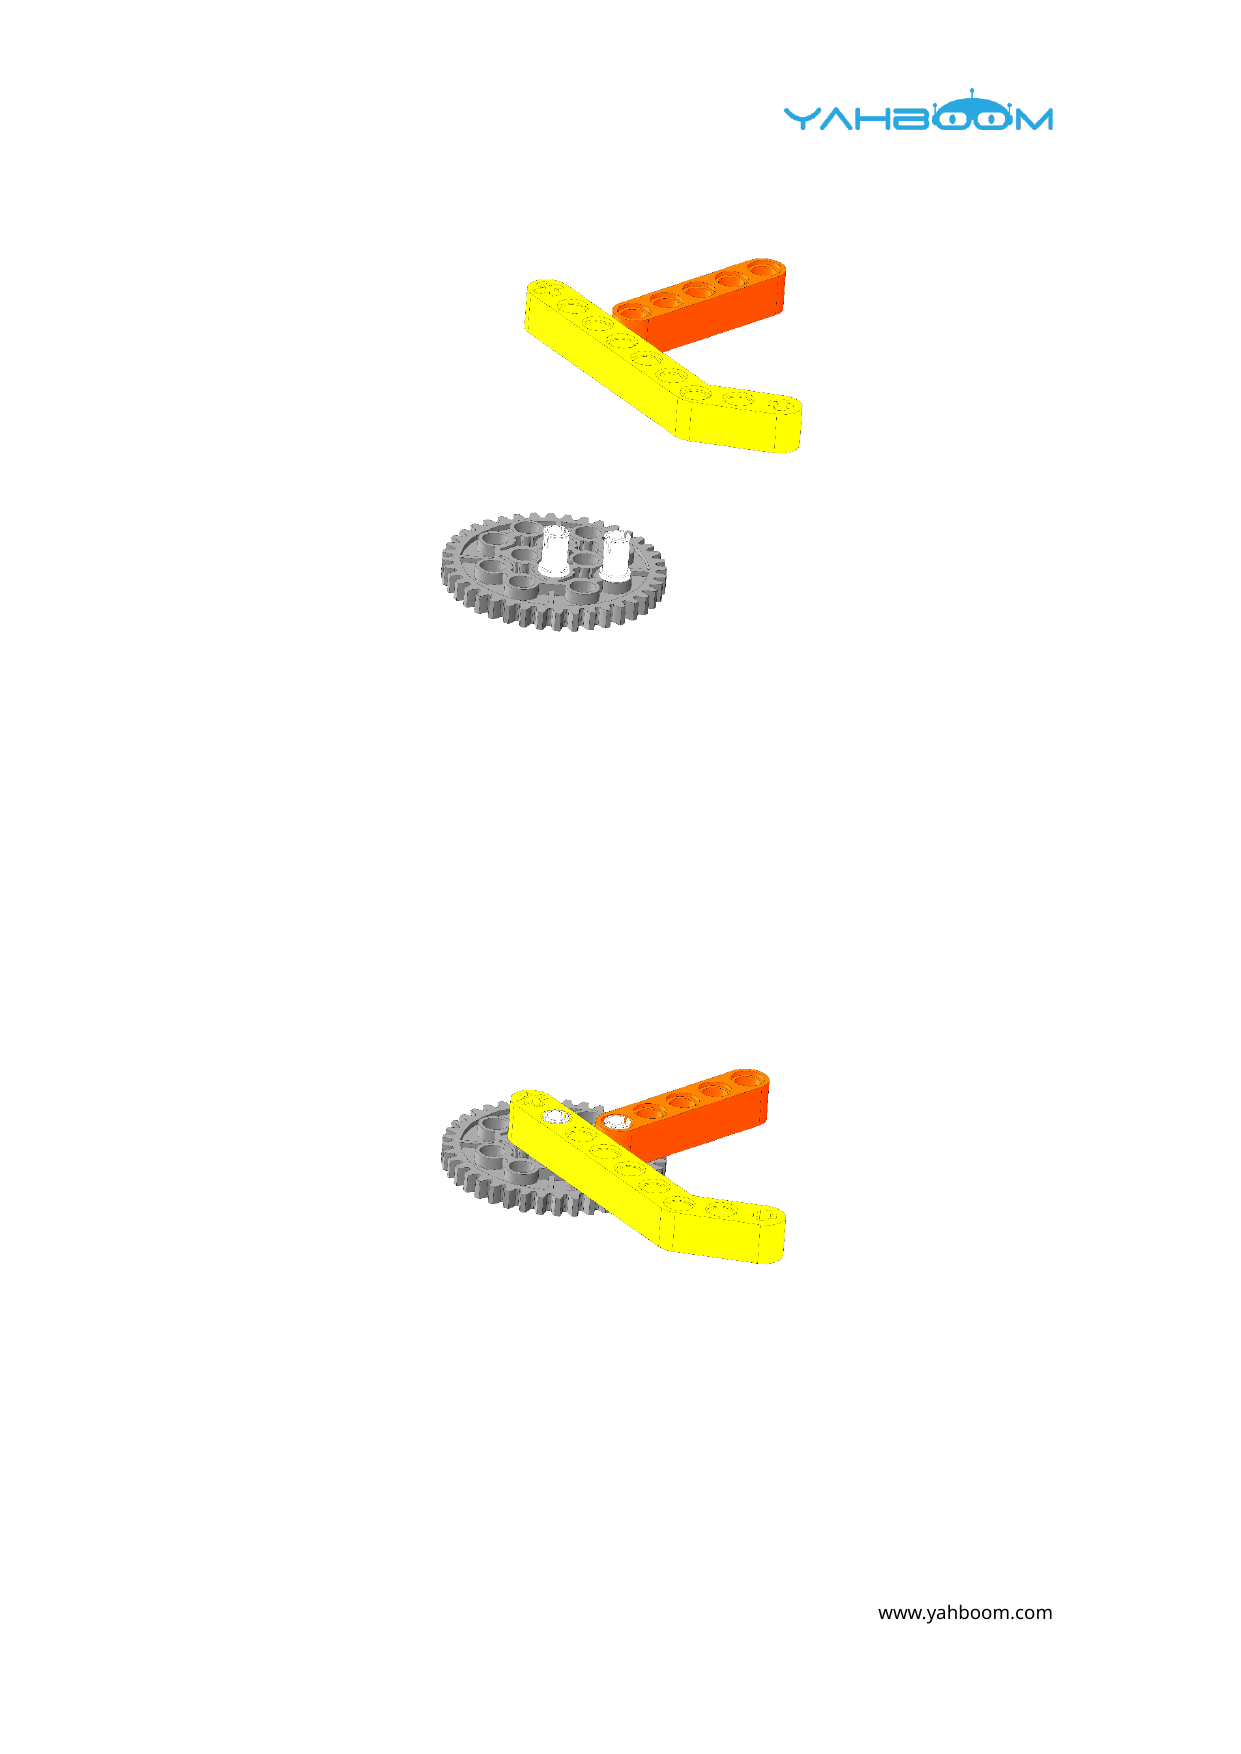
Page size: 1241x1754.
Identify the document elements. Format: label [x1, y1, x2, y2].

picture [784, 88, 1053, 130]
picture [187, 744, 1053, 1305]
picture [187, 159, 1053, 720]
